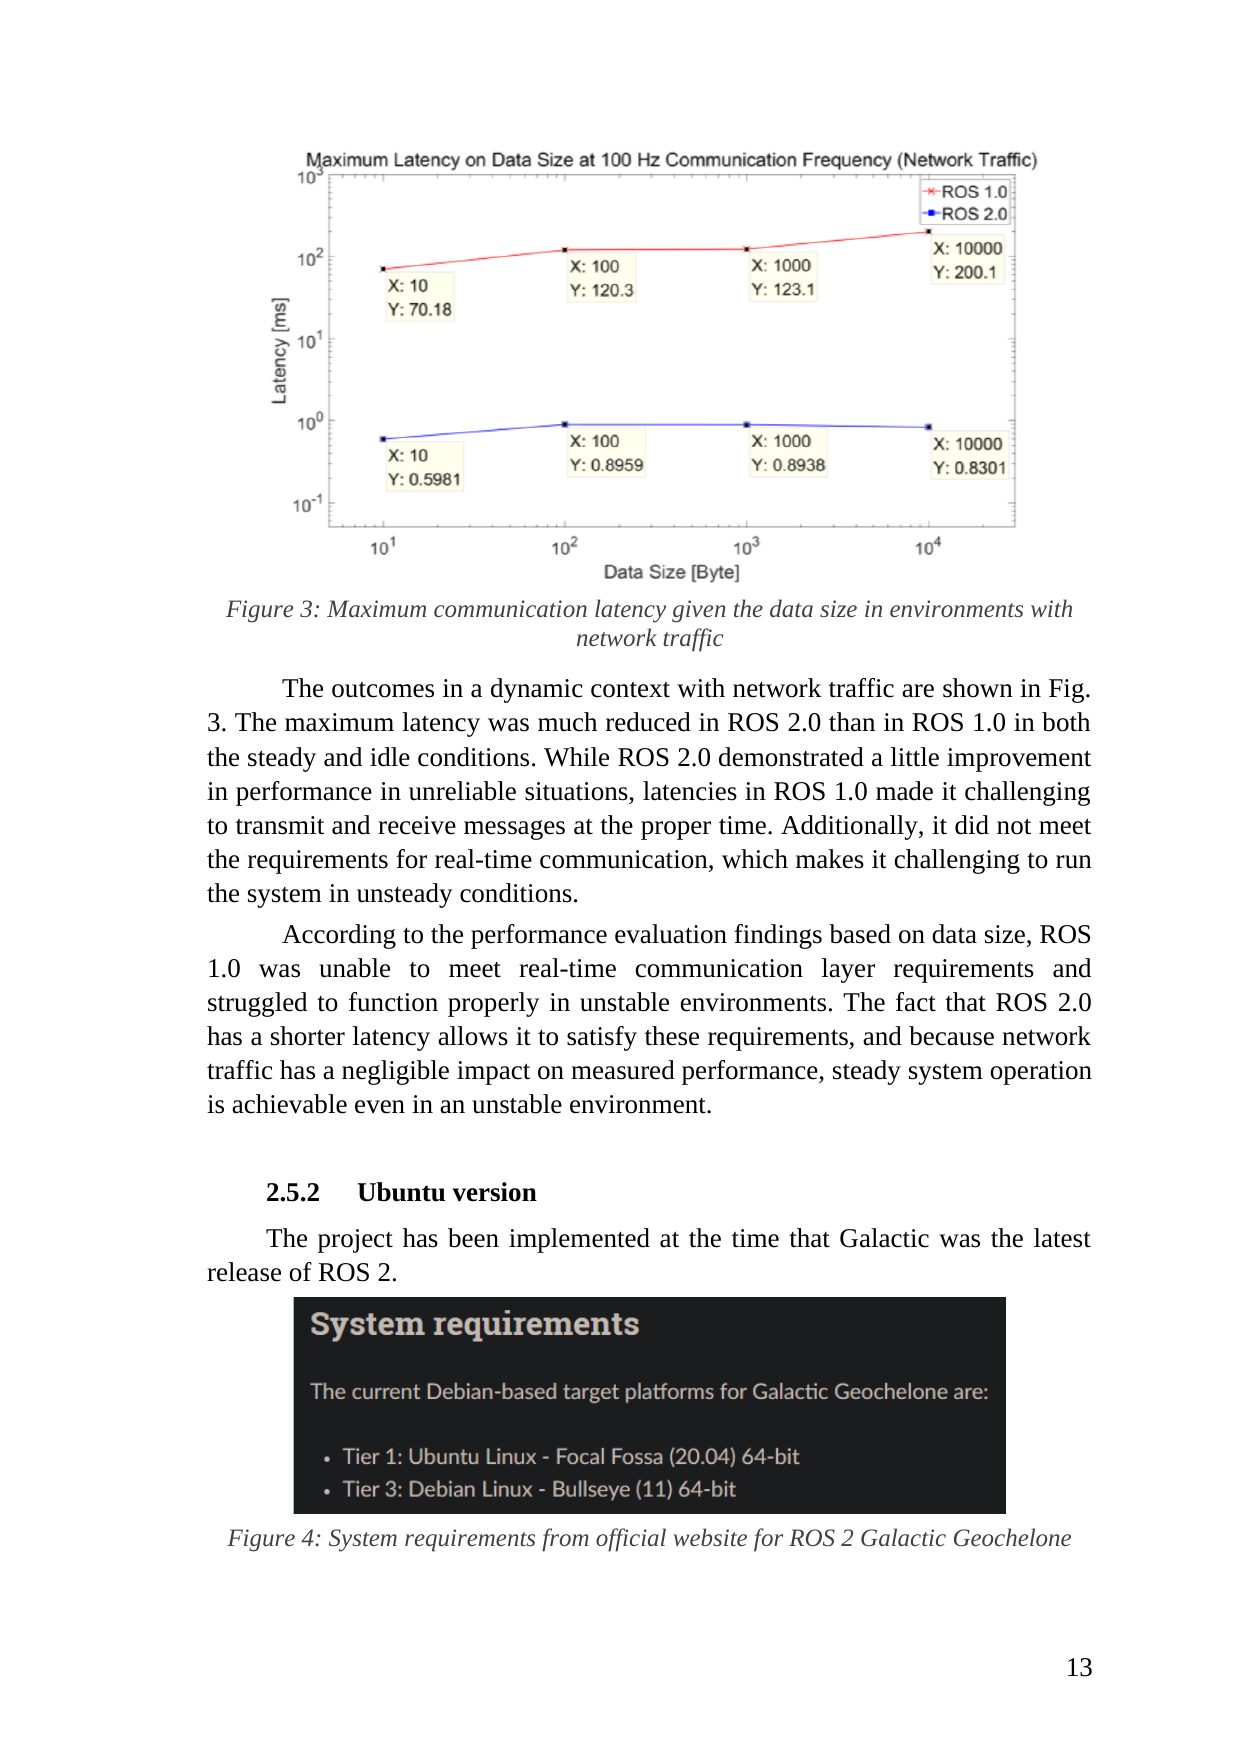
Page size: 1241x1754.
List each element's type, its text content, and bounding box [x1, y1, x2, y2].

picture [256, 118, 1044, 585]
text According to the performance evaluation findings based on data size, ROS 1.0 was unable to meet real-time communication layer requirements and struggled to function properly in unstable environments. The fact that ROS 2.0 has a shorter latency allows it to satisfy these requirements, and because network traffic has a negligible impact on measured performance, steady system operation is achievable even in an unstable environment. [207, 918, 1092, 1120]
picture [293, 1297, 1006, 1514]
text The project has been implemented at the time that Galactic was the latest release of ROS 2. [207, 1222, 1092, 1288]
subtitle Ubuntu version [266, 1176, 1092, 1207]
text The outcomes in a dynamic context with network traffic are shown in Fig. 3. The maximum latency was much reduced in ROS 2.0 than in ROS 1.0 in both the steady and idle conditions. While ROS 2.0 demonstrated a little improvement in performance in unreliable situations, latencies in ROS 1.0 made it challenging to transmit and receive messages at the proper time. Additionally, it did not meet the requirements for real-time communication, which makes it challenging to run the system in unsteady conditions. [207, 672, 1092, 908]
